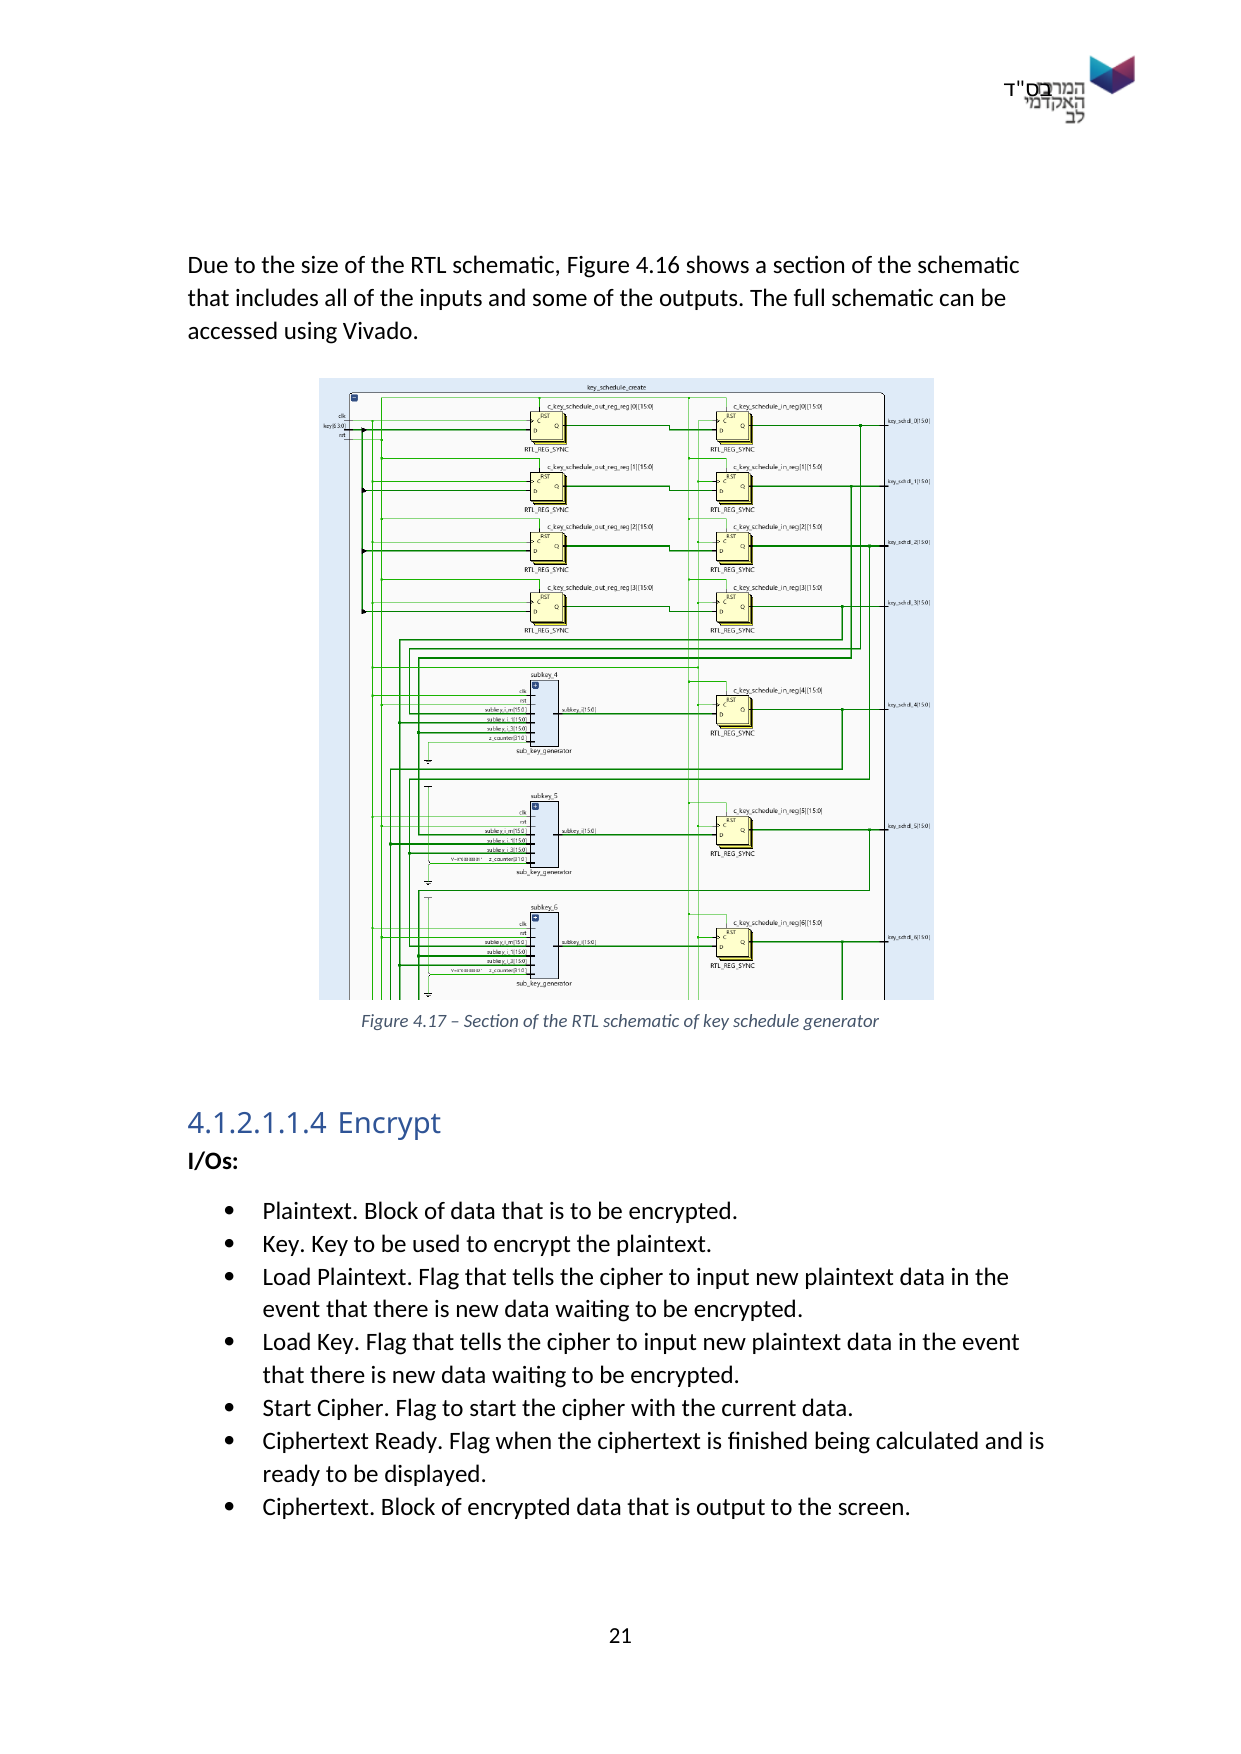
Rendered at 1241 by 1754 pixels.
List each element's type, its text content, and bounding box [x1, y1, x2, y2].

text I/Os: [187, 1145, 1053, 1176]
list Start Cipher. Flag to start the cipher with the current data. [225, 1392, 1053, 1423]
list Ciphertext. Block of encrypted data that is output to the screen. [225, 1491, 1053, 1522]
list Load Plaintext. Flag that tells the cipher to input new plaintext data in the event that there is new data waiting to be encrypted. [225, 1261, 1053, 1324]
list Ciphertext Ready. Flag when the ciphertext is finished being calculated and is ready to be displayed. [225, 1425, 1053, 1489]
picture [319, 378, 934, 1000]
subtitle Encrypt [187, 1102, 1053, 1142]
list Plaintext. Block of data that is to be encrypted. [225, 1195, 1053, 1225]
list Key. Key to be used to encrypt the plaintext. [225, 1228, 1053, 1258]
list Load Key. Flag that tells the cipher to input new plaintext data in the event that there is new data waiting to be encrypted. [225, 1327, 1053, 1390]
picture [1013, 40, 1143, 134]
